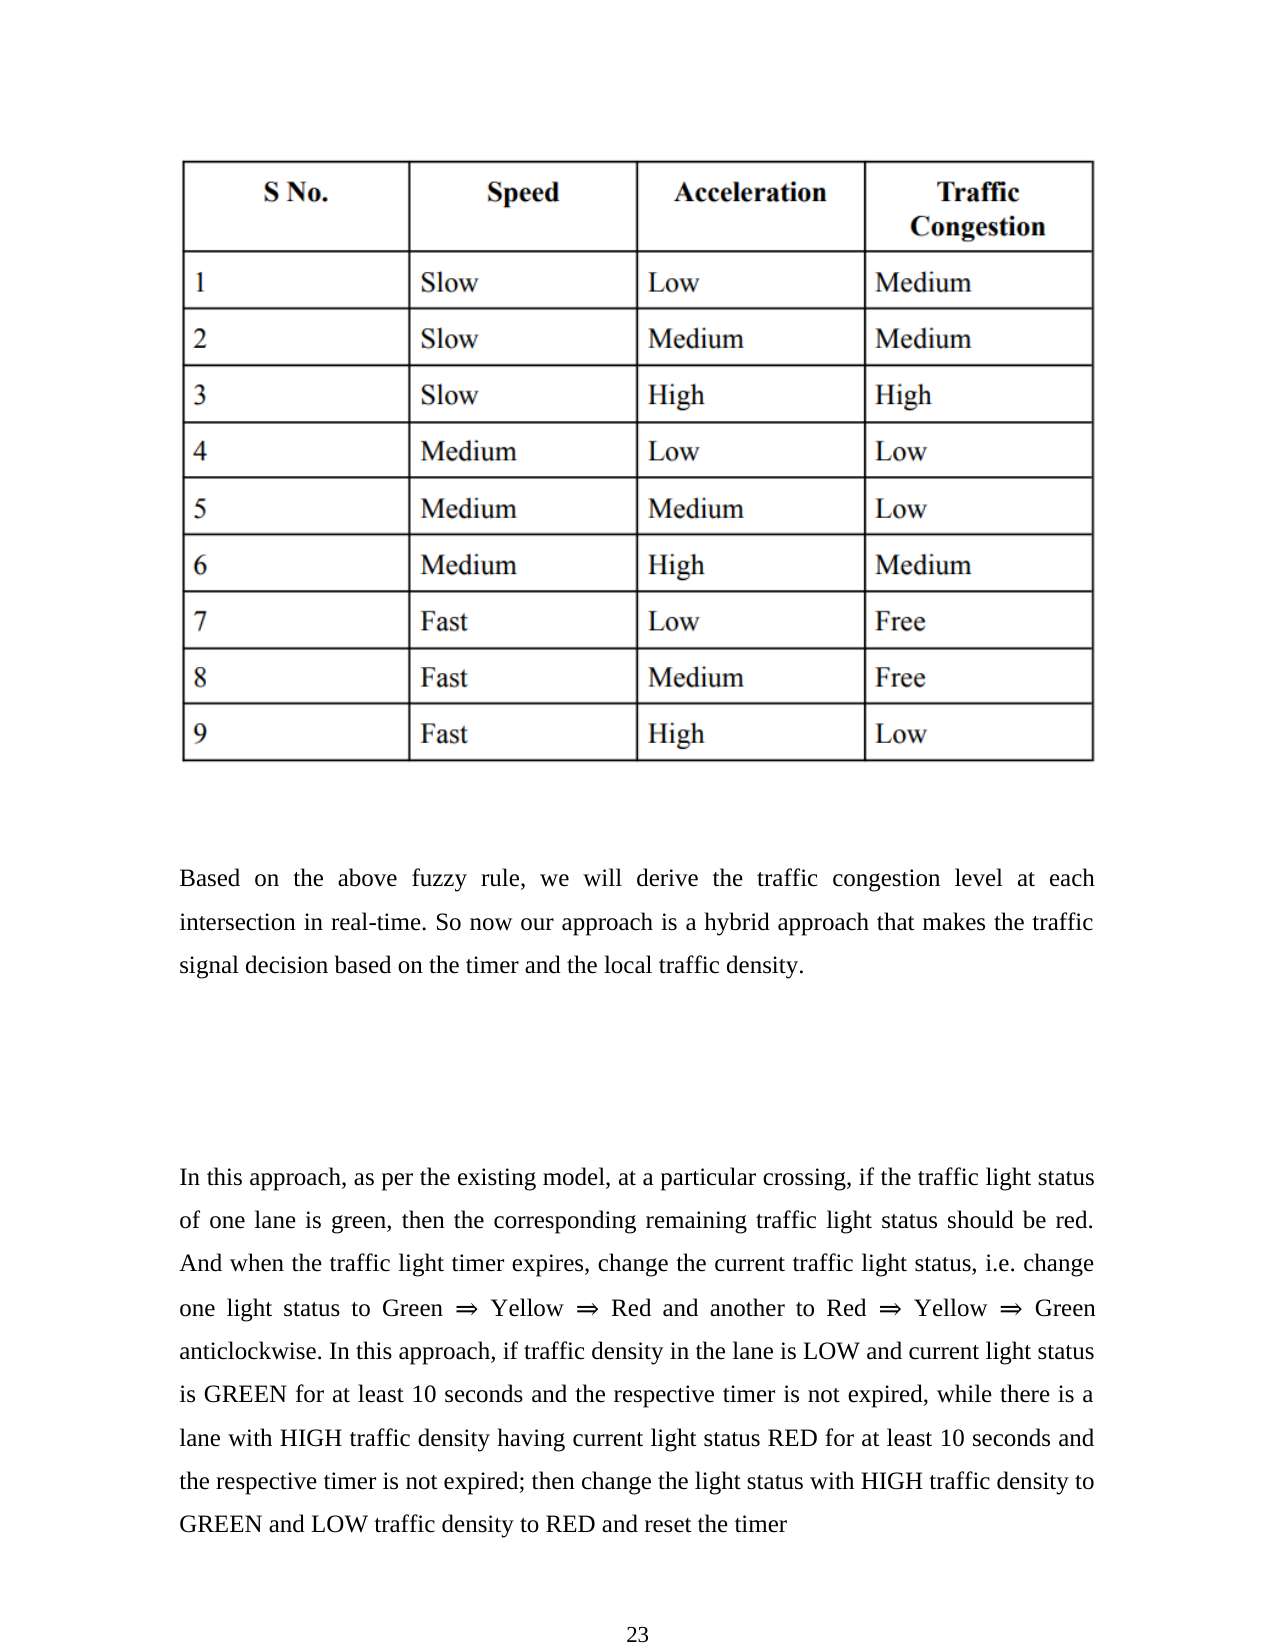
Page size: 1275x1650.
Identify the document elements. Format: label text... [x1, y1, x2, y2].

picture [179, 156, 1096, 765]
text In this approach, as per the existing model, at a particular crossing, if the traffic light status of one lane is green, then the corresponding remaining traffic light status should be red. And when the traffic light timer expires, change the current traffic light status, i.e. change one light status to Green ⇒ Yellow ⇒ Red and another to Red ⇒ Yellow ⇒ Green anticlockwise. In this approach, if traffic density in the lane is LOW and current light status is GREEN for at least 10 seconds and the respective timer is not expired, while there is a lane with HIGH traffic density having current light status RED for at least 10 seconds and the respective timer is not expired; then change the light status with HIGH traffic density to GREEN and LOW traffic density to RED and reset the timer [179, 1162, 1096, 1538]
text Based on the above fuzzy rule, we will derive the traffic congestion level at each intersection in real-time. So now our approach is a hybrid approach that makes the traffic signal decision based on the timer and the local traffic density. [179, 863, 1096, 978]
